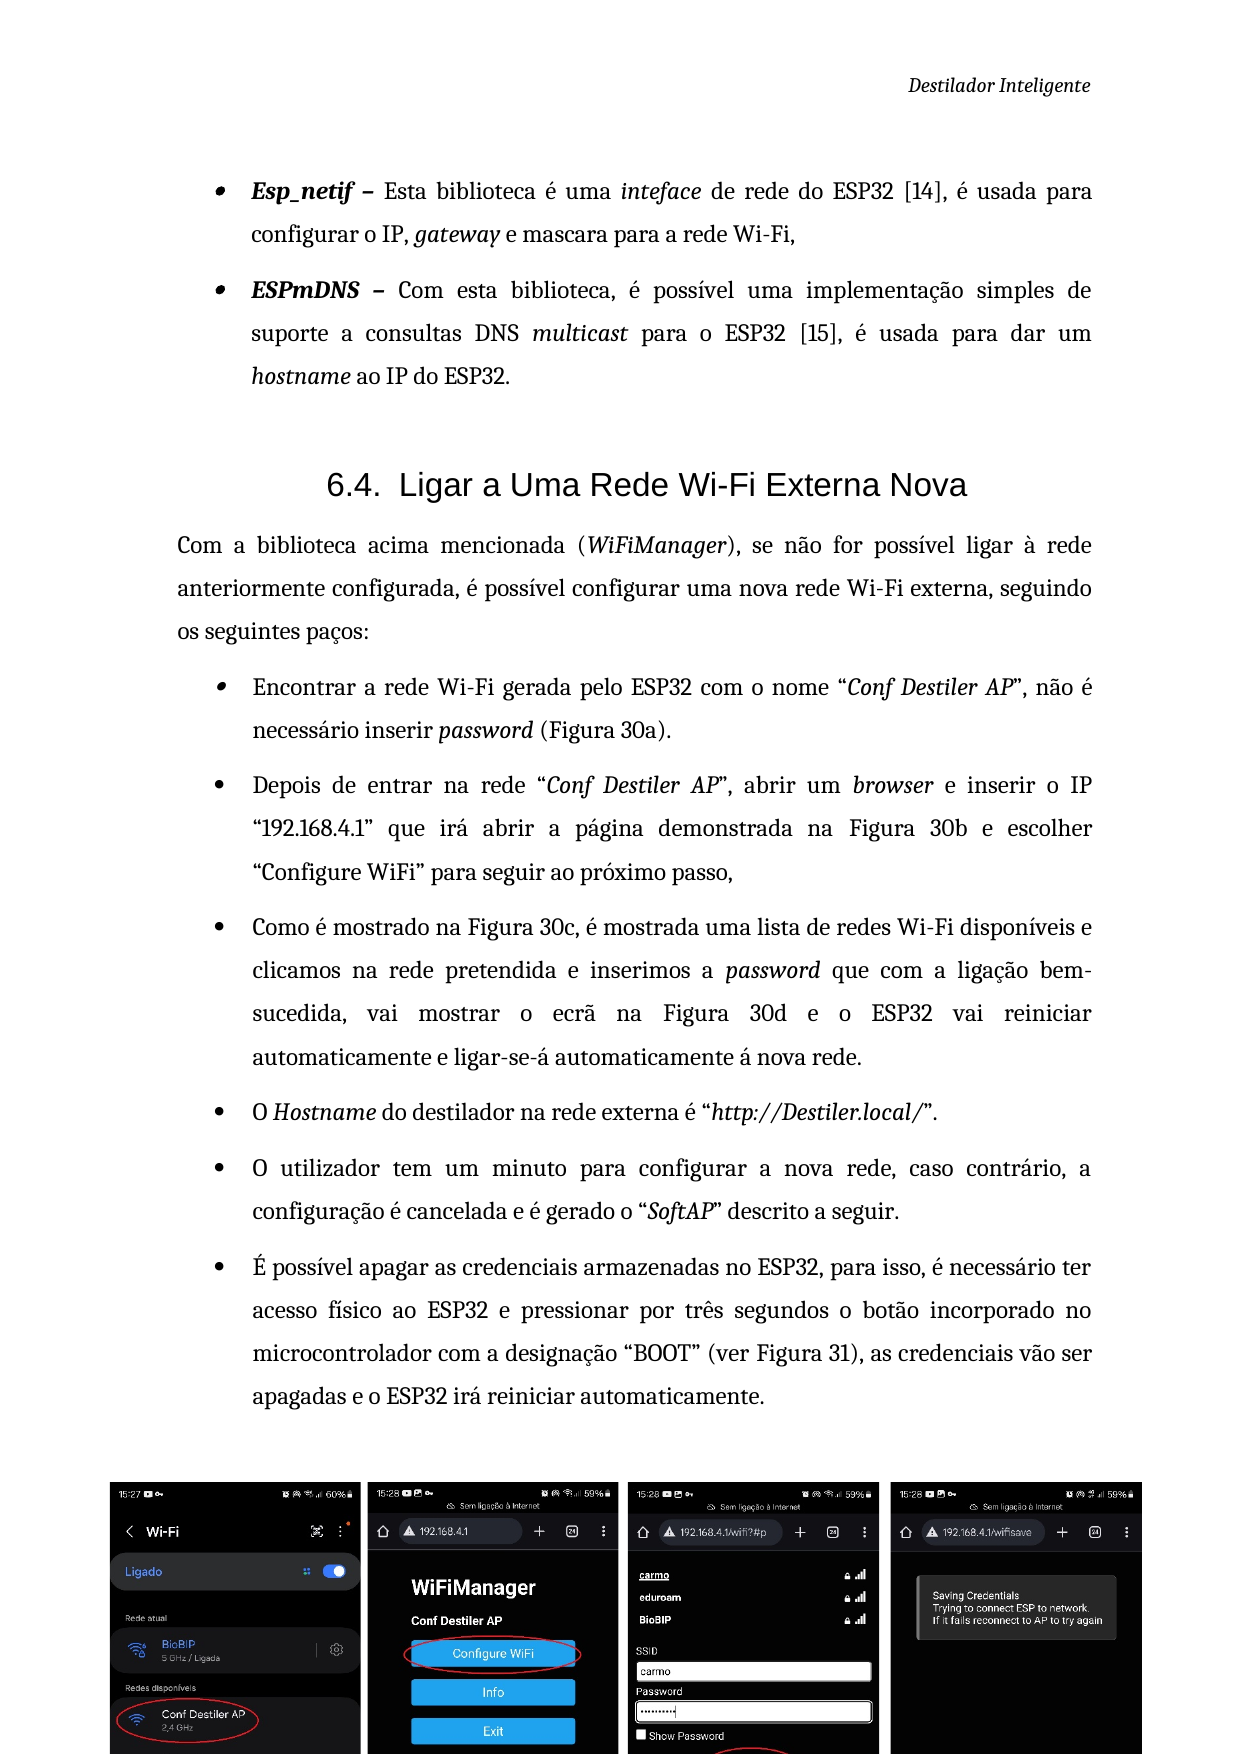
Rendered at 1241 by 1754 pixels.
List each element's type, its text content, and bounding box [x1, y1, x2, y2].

list Depois de entrar na rede “Conf Destiler AP”, abrir um browser e inserir o IP “192.168.4.1” que irá abrir a página demonstrada na Figura 30b e escolher “Configure WiFi” para seguir ao próximo passo, [215, 771, 1092, 886]
list O Hostname do destilador na rede externa é “http://Destiler.local/”. [215, 1098, 1092, 1127]
list É possível apagar as credenciais armazenadas no ESP32, para isso, é necessário ter acesso físico ao ESP32 e pressionar por três segundos o botão incorporado no microcontrolador com a designação “BOOT” (ver Figura 31), as credenciais vão ser apagadas e o ESP32 irá reiniciar automaticamente. [215, 1252, 1092, 1411]
list O utilizador tem um minuto para configurar a nova rede, caso contrário, a configuração é cancelada e é gerado o “SoftAP” descrito a seguir. [215, 1154, 1092, 1226]
list Esp_netif – Esta biblioteca é uma inteface de rede do ESP32 , é usada para configurar o IP, gateway e mascara para a rede Wi-Fi, [213, 177, 1092, 249]
picture [109, 1482, 361, 1754]
subtitle Ligar a Uma Rede Wi-Fi Externa Nova [326, 465, 1092, 503]
text Com a biblioteca acima mencionada (WiFiManager), se não for possível ligar à rede anteriormente configurada, é possível configurar uma nova rede Wi-Fi externa, seguindo os seguintes paços: [177, 531, 1092, 646]
list ESPmDNS – Com esta biblioteca, é possível uma implementação simples de suporte a consultas DNS multicast para o ESP32 , é usada para dar um hostname ao IP do ESP32. [213, 276, 1092, 391]
picture [890, 1482, 1142, 1754]
picture [627, 1482, 880, 1754]
list Como é mostrado na Figura 30c, é mostrada uma lista de redes Wi-Fi disponíveis e clicamos na rede pretendida e inserimos a password que com a ligação bem-sucedida, vai mostrar o ecrã na Figura 30d e o ESP32 vai reiniciar automaticamente e ligar-se-á automaticamente á nova rede. [215, 913, 1092, 1071]
list Encontrar a rede Wi-Fi gerada pelo ESP32 com o nome “Conf Destiler AP”, não é necessário inserir password (Figura 30a). [215, 672, 1092, 744]
picture [367, 1482, 619, 1754]
